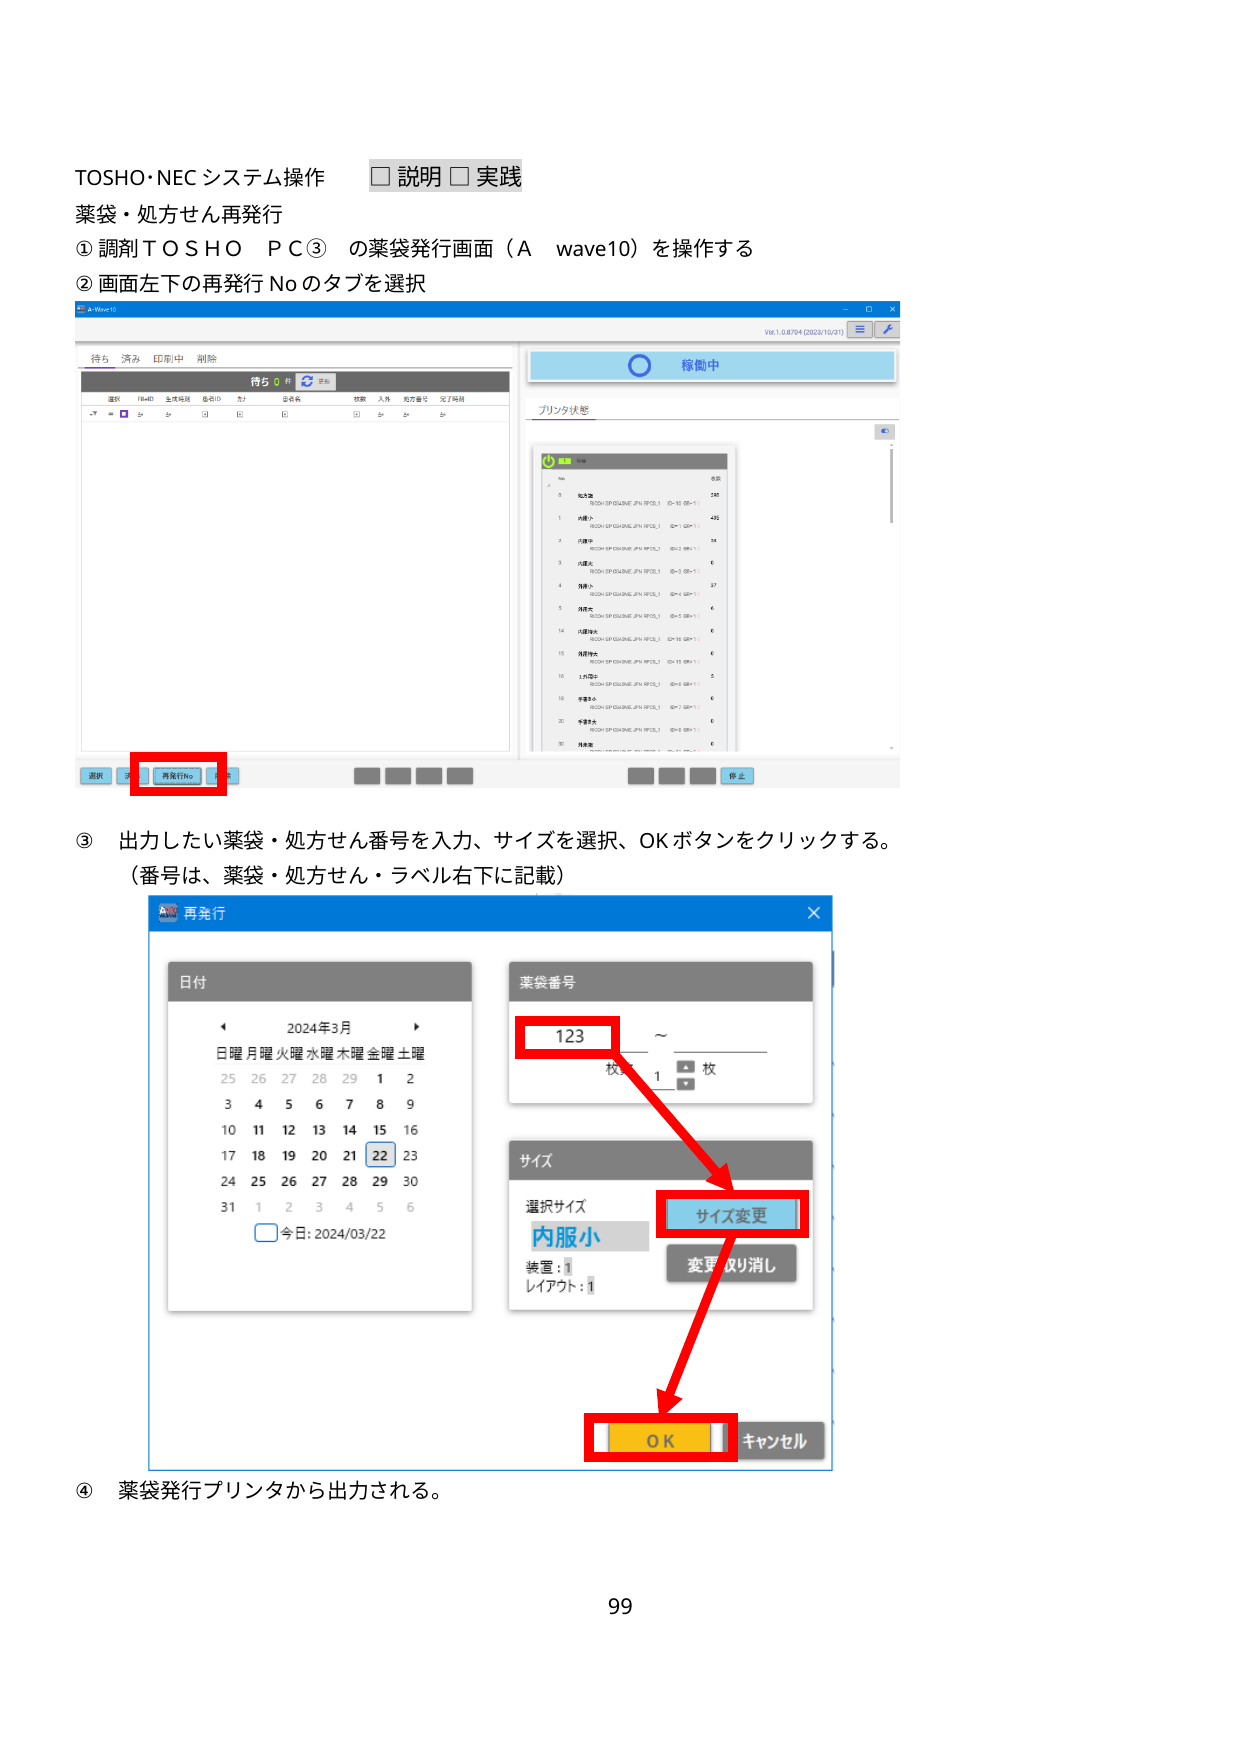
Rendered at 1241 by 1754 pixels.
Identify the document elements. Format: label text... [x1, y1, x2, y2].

list （番号は、薬袋・処方せん・ラベル右下に記載） [119, 859, 1165, 889]
picture [139, 762, 217, 787]
text ①調剤ＴＯＳＨＯ ＰＣ③ の薬袋発行画面（Ａ wave10）を操作する [75, 232, 1165, 262]
subtitle 薬袋・処方せん再発行 [75, 194, 1165, 232]
subtitle TOSHO･NECシステム操作 □ 説明 □ 実践 [75, 157, 1165, 194]
list 薬袋発行プリンタから出力される。 [75, 1475, 1165, 1505]
picture [139, 893, 835, 1471]
list 出力したい薬袋・処方せん番号を入力、サイズを選択、OKボタンをクリックする。 [75, 824, 1165, 854]
picture [75, 301, 901, 788]
text ②画面左下の再発行Noのタブを選択 [75, 267, 1165, 297]
